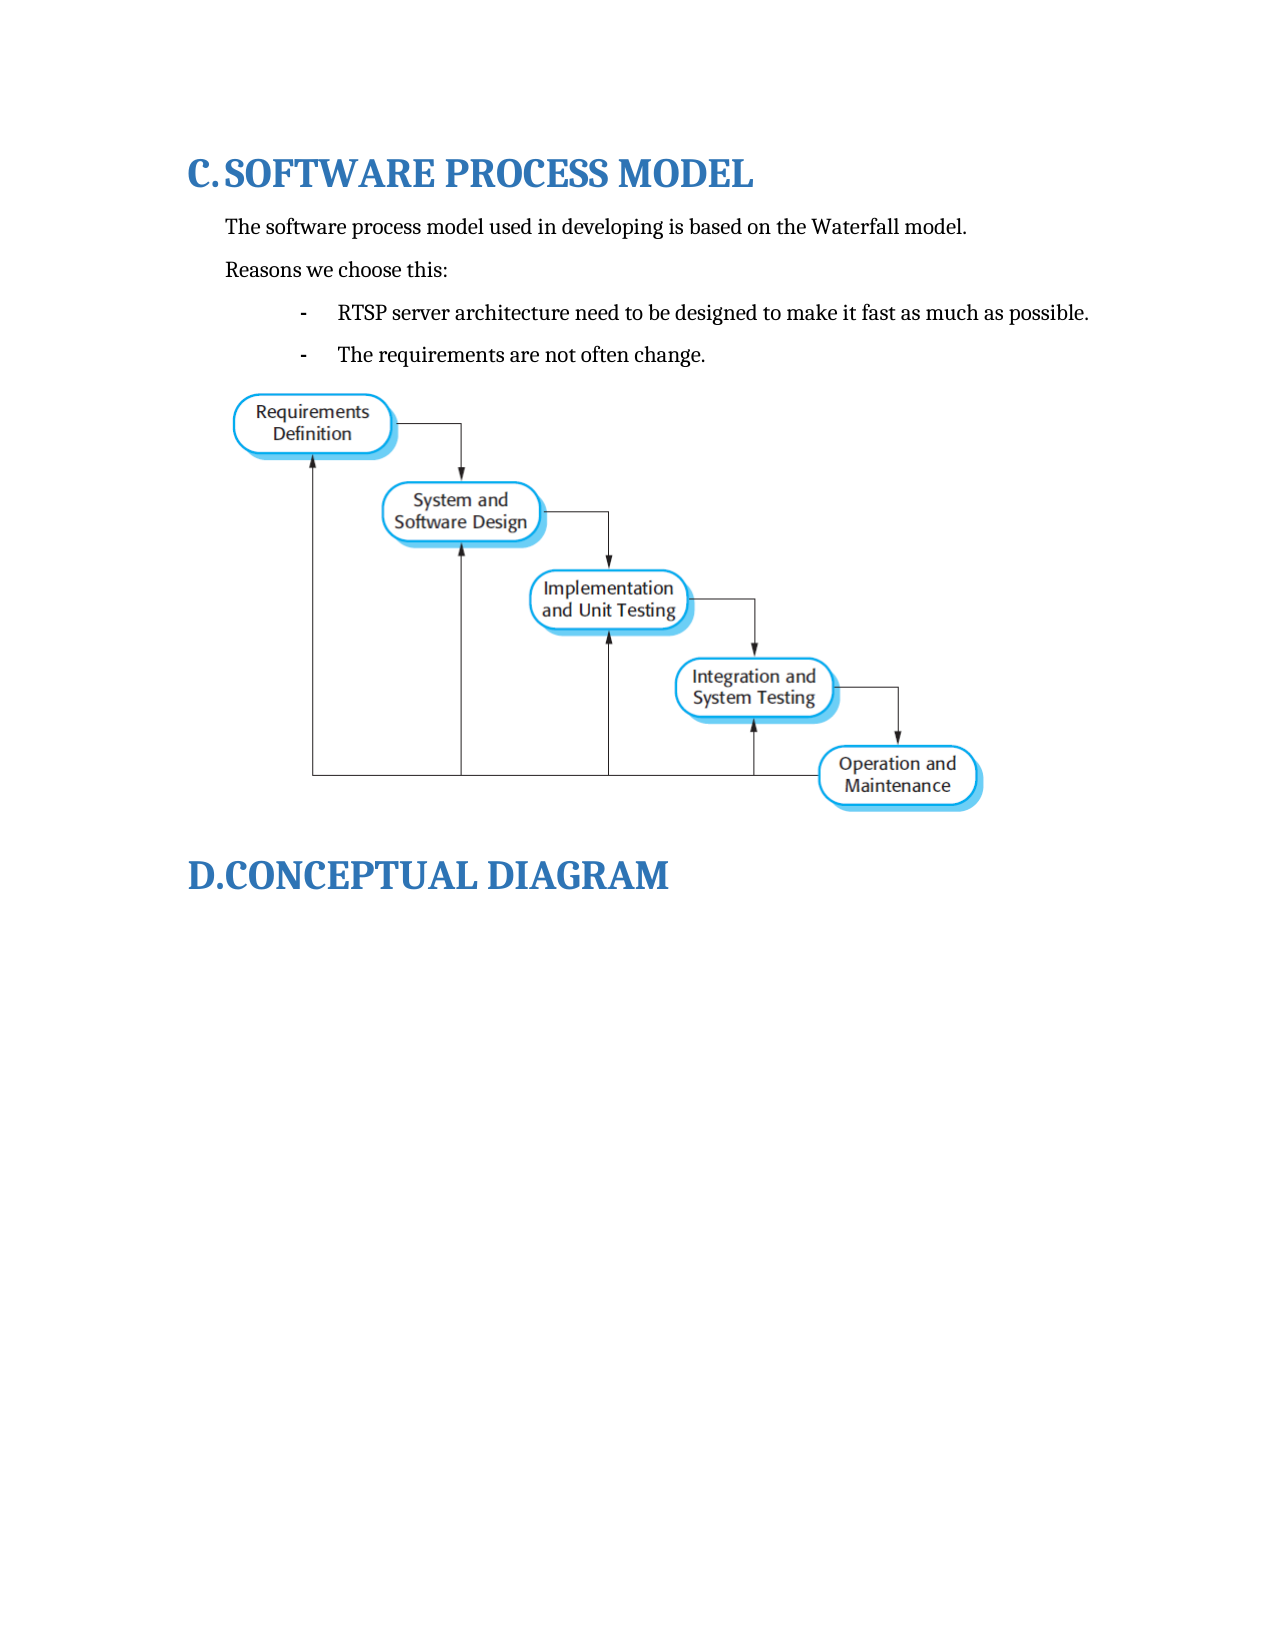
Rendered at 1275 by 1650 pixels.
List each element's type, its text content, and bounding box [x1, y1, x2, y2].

list RTSP server architecture need to be designed to make it fast as much as possible. [300, 299, 1125, 326]
subtitle CONCEPTUAL DIAGRAM [187, 852, 1125, 900]
list Reasons we choose this: [225, 257, 1125, 283]
list The software process model used in developing is based on the Waterfall model. [225, 214, 1125, 241]
subtitle SOFTWARE PROCESS MODEL [187, 150, 1125, 198]
picture [225, 385, 992, 821]
list The requirements are not often change. [300, 342, 1125, 369]
